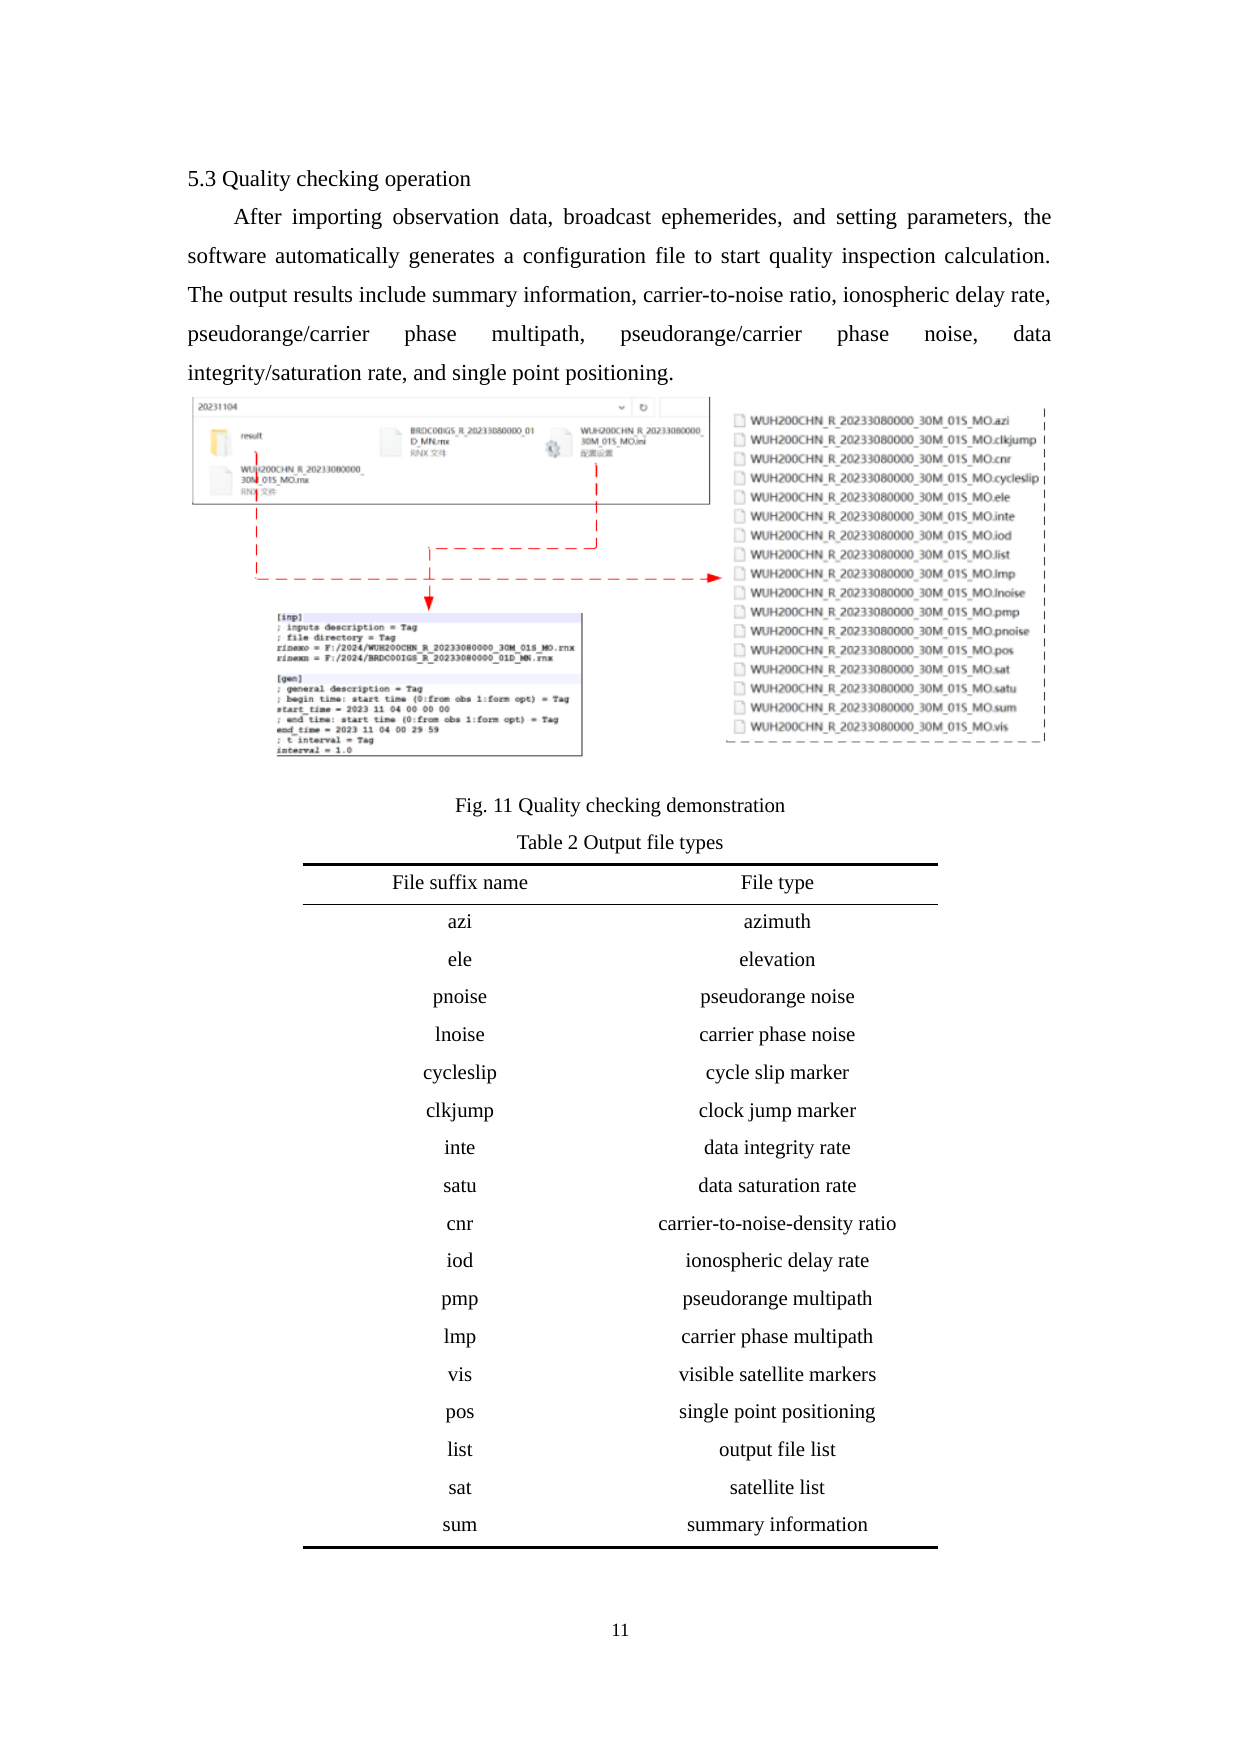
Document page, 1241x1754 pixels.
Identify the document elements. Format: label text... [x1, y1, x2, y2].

text Table 2 Output file types [187, 826, 1053, 858]
table_cell sum [303, 1508, 617, 1546]
table_cell cnr [303, 1207, 617, 1244]
table_cell pnoise [303, 980, 617, 1018]
table_cell visible satellite markers [617, 1358, 938, 1395]
table_cell azi [303, 905, 617, 943]
table_cell list [303, 1433, 617, 1471]
table_cell ele [303, 943, 617, 980]
table_cell inte [303, 1131, 617, 1169]
table_cell data integrity rate [617, 1131, 938, 1169]
table_cell iod [303, 1244, 617, 1282]
table_cell output file list [617, 1433, 938, 1471]
table_cell satellite list [617, 1471, 938, 1508]
table_cell pseudorange noise [617, 980, 938, 1018]
table_cell single point positioning [617, 1395, 938, 1433]
table_header File type [617, 866, 938, 904]
table_cell summary information [617, 1508, 938, 1546]
table_cell clkjump [303, 1094, 617, 1131]
table_cell carrier phase noise [617, 1018, 938, 1056]
table_cell carrier phase multipath [617, 1320, 938, 1357]
table_cell satu [303, 1169, 617, 1207]
table_cell data saturation rate [617, 1169, 938, 1207]
text 5.3 Quality checking operation [187, 162, 1053, 194]
table_cell pseudorange multipath [617, 1282, 938, 1320]
text After importing observation data, broadcast ephemerides, and setting parameters, the software automatically generates a configuration file to start quality inspection calculation. The output results include summary information, carrier-to-noise ratio, ionospheric delay rate, pseudorange/carrier phase multipath, pseudorange/carrier phase noise, data integrity/saturation rate, and single point positioning. [187, 200, 1053, 388]
table_cell clock jump marker [617, 1094, 938, 1131]
table_cell lmp [303, 1320, 617, 1357]
table_cell lnoise [303, 1018, 617, 1056]
table_cell sat [303, 1471, 617, 1508]
table_cell elevation [617, 943, 938, 980]
table_cell cycle slip marker [617, 1056, 938, 1093]
table_cell carrier-to-noise-density ratio [617, 1207, 938, 1244]
table_cell azimuth [617, 905, 938, 943]
table_cell pmp [303, 1282, 617, 1320]
table_cell vis [303, 1358, 617, 1395]
table_cell ionospheric delay rate [617, 1244, 938, 1282]
table_cell cycleslip [303, 1056, 617, 1093]
table_cell pos [303, 1395, 617, 1433]
table_header File suffix name [303, 866, 617, 904]
text Fig. 11 Quality checking demonstration [187, 788, 1053, 821]
